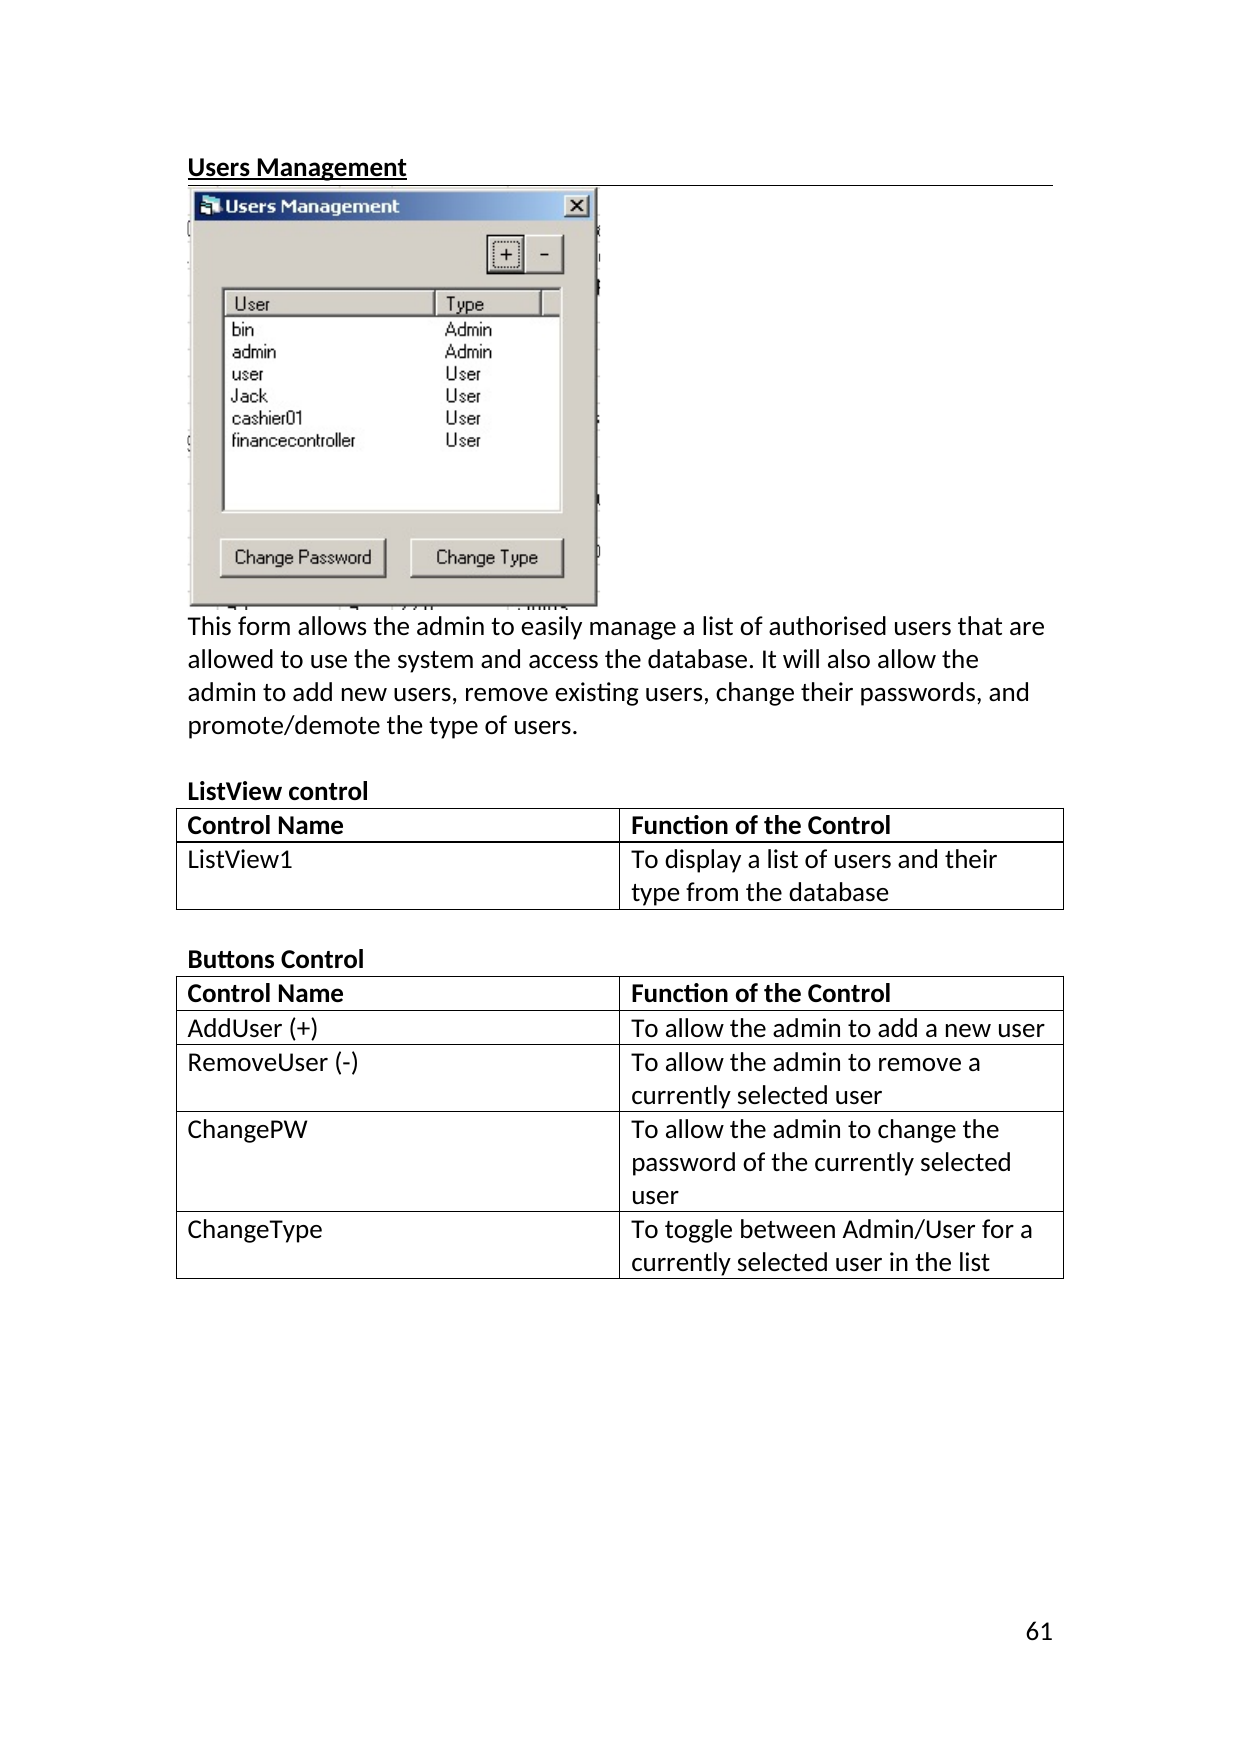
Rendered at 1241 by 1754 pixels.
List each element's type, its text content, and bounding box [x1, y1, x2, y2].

table_cell To allow the admin to change the password of the currently selected user [620, 1112, 1063, 1211]
subtitle Users Management [187, 150, 1053, 186]
table_header Function of the Control [620, 977, 1063, 1010]
table_header Function of the Control [620, 809, 1063, 841]
table_header Control Name [177, 977, 619, 1010]
table_cell ChangeType [177, 1212, 619, 1278]
table_cell To display a list of users and their type from the database [620, 843, 1063, 908]
table_header Control Name [177, 809, 619, 841]
text Buttons Control [187, 943, 1053, 976]
table_cell ListView1 [177, 843, 619, 908]
text ListView control [187, 774, 1053, 807]
table_cell ChangePW [177, 1112, 619, 1211]
table_cell To allow the admin to remove a currently selected user [620, 1045, 1063, 1111]
table_cell RemoveUser (-) [177, 1045, 619, 1111]
table_cell To toggle between Admin/User for a currently selected user in the list [620, 1212, 1063, 1278]
table_cell To allow the admin to add a new user [620, 1011, 1063, 1044]
text This form allows the admin to easily manage a list of authorised users that are allowed to use the system and access the database. It will also allow the admin to add new users, remove existing users, change their passwords, and promote/demote the type of users. [187, 609, 1053, 741]
picture [187, 186, 600, 610]
table_cell AddUser (+) [177, 1011, 619, 1044]
